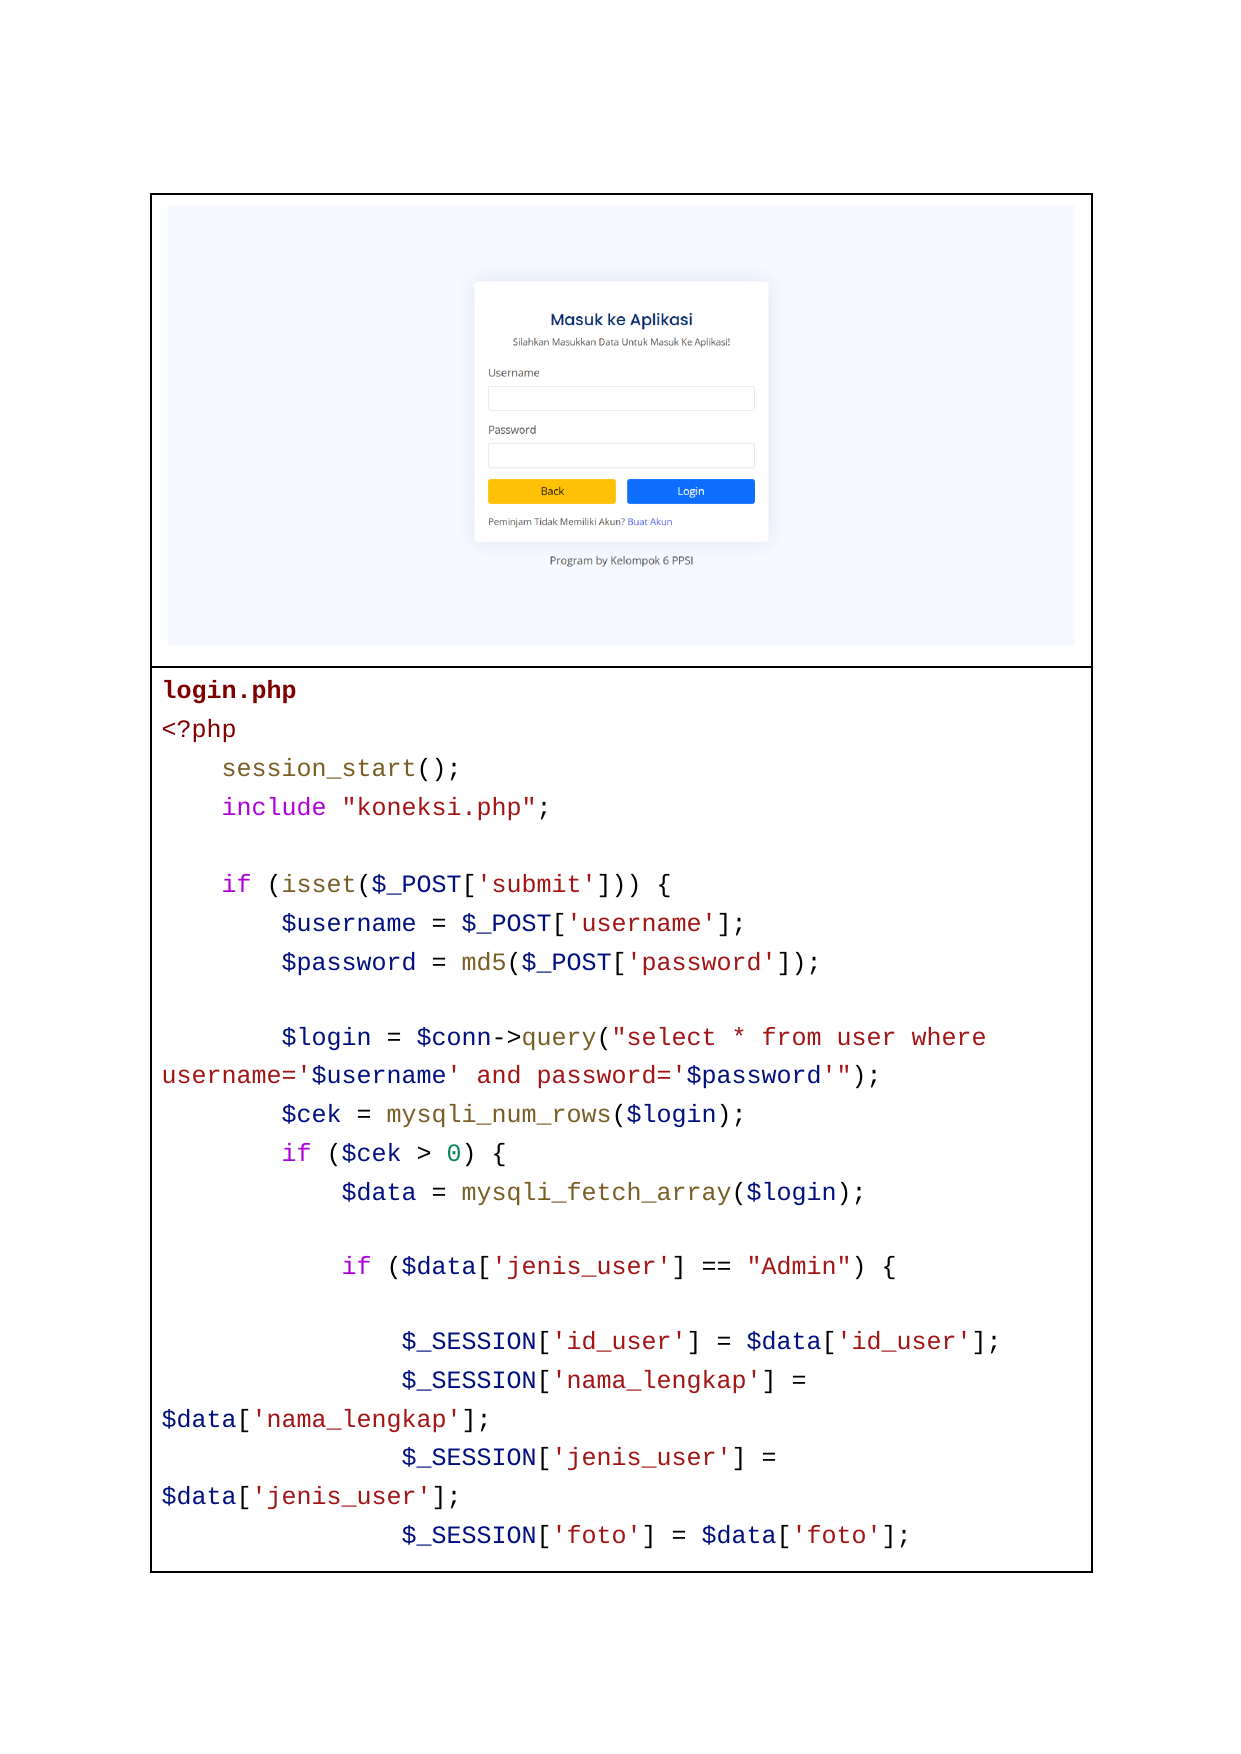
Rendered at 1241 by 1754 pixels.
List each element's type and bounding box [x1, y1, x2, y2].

table_header [152, 195, 1091, 666]
picture [167, 205, 1076, 646]
table_cell [152, 668, 1091, 1571]
